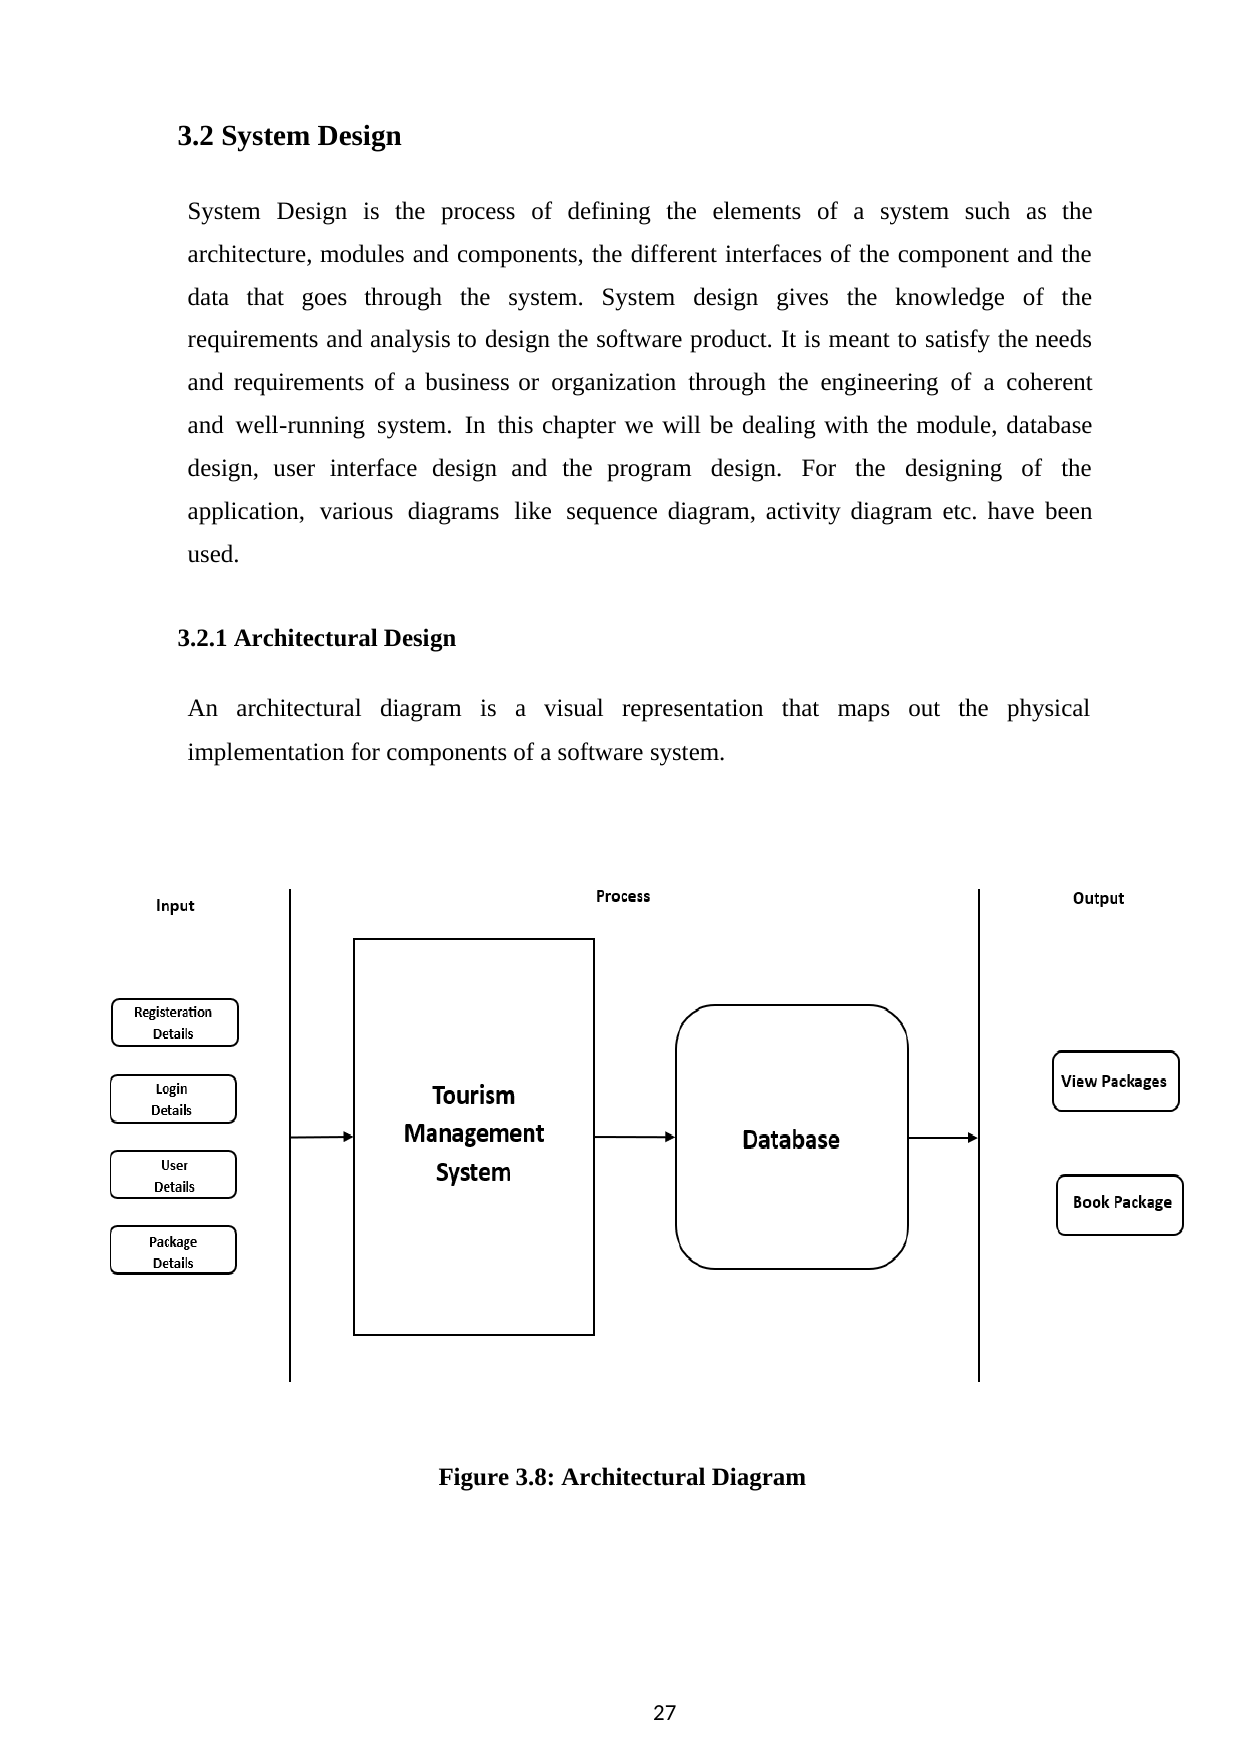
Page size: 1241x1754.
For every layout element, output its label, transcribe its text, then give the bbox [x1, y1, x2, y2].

text System Design is the process of defining the elements of a system such as the architecture, modules and components, the different interfaces of the component and the data that goes through the system. System design gives the knowledge of the requirements and analysis to design the software product. It is meant to satisfy the needs and requirements of a business or organization through the engineering of a coherent and well-running system. In this chapter we will be dealing with the module, database design, user interface design and the program design. For the designing of the application, various diagrams like sequence diagram, activity diagram etc. have been used. [187, 196, 1092, 567]
subtitle 3.2 System Design [177, 118, 1152, 152]
subtitle 3.2.1 Architectural Design [177, 623, 1152, 652]
text An architectural diagram is a visual representation that maps out the physical [187, 693, 1154, 722]
text implementation for components of a software system. [187, 737, 1154, 765]
picture [0, 835, 1241, 1453]
